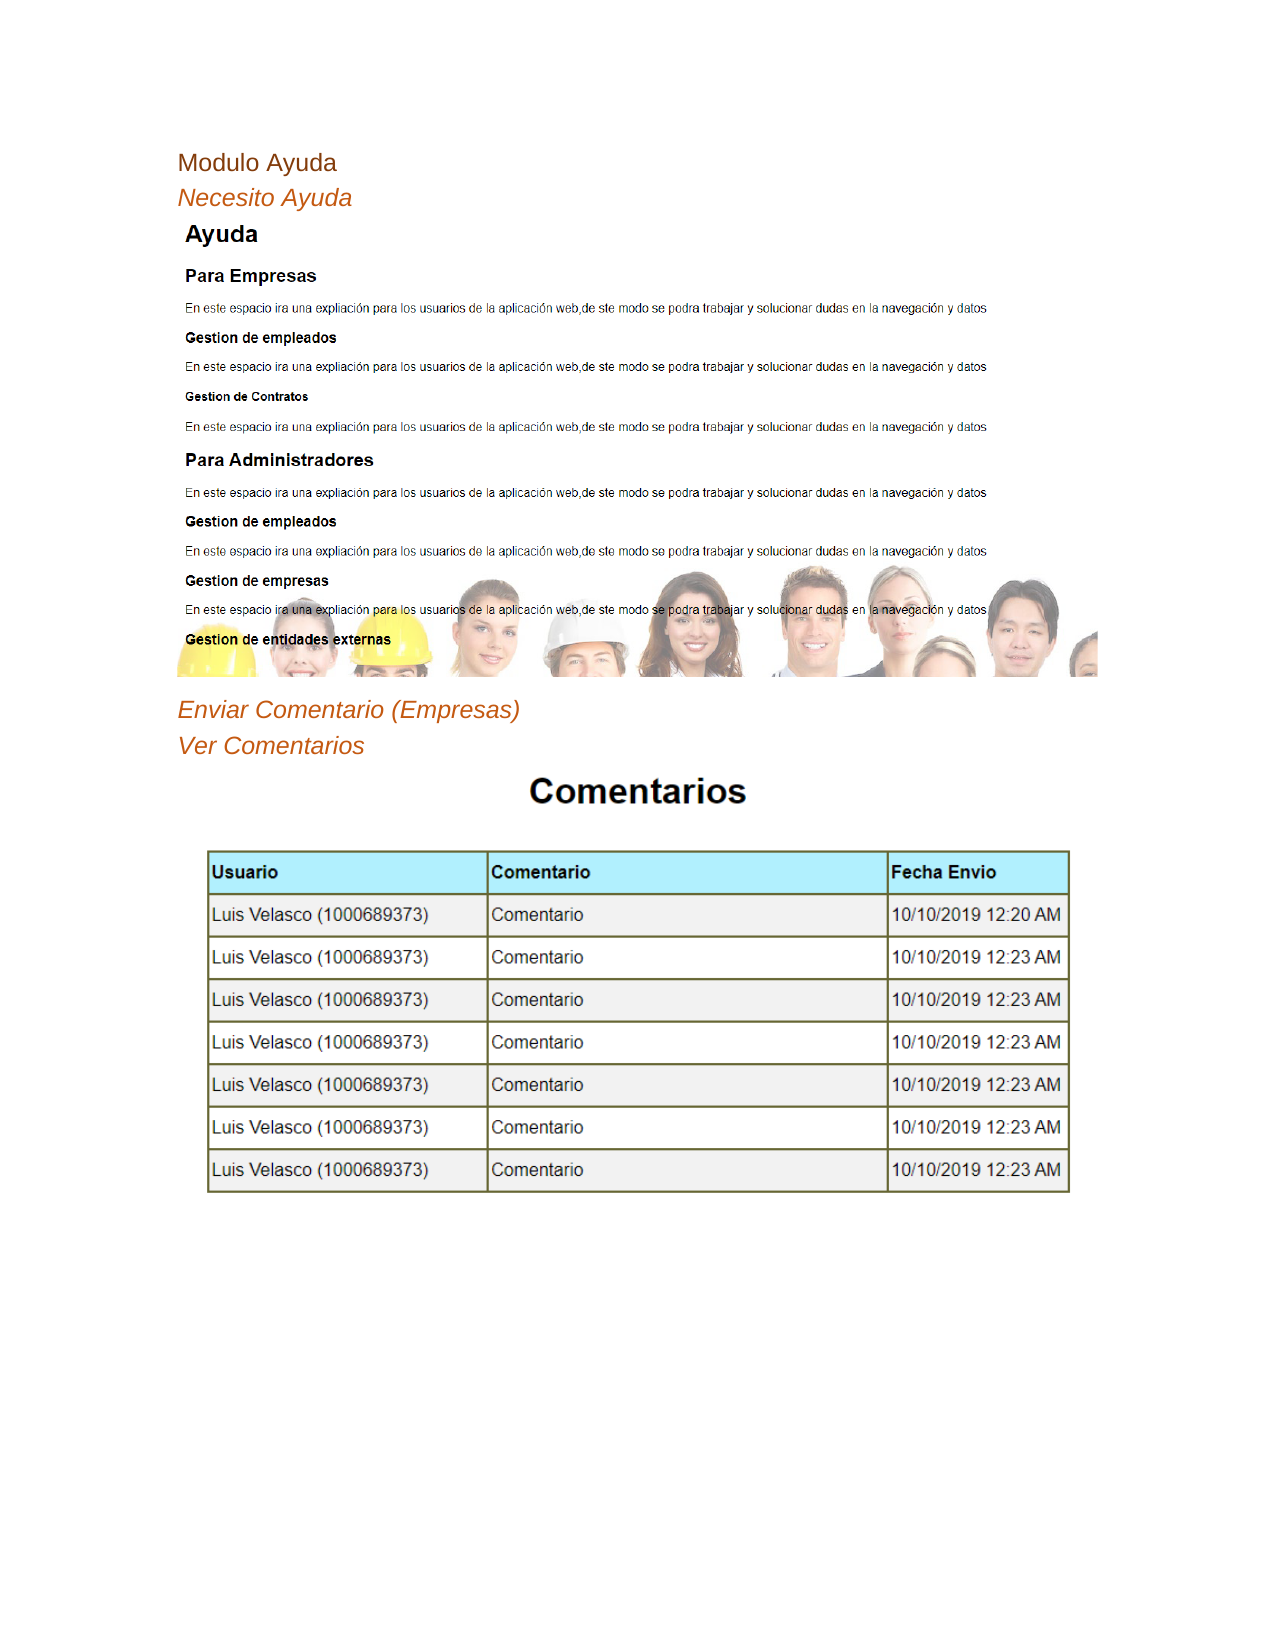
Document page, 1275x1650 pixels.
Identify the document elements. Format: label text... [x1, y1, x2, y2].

subtitle Enviar Comentario (Empresas) [177, 695, 1098, 724]
subtitle Ver Comentarios [177, 731, 1098, 759]
subtitle Necesito Ayuda [177, 183, 1098, 212]
subtitle Modulo Ayuda [177, 148, 1098, 176]
picture [177, 761, 1098, 1241]
picture [177, 213, 1098, 677]
